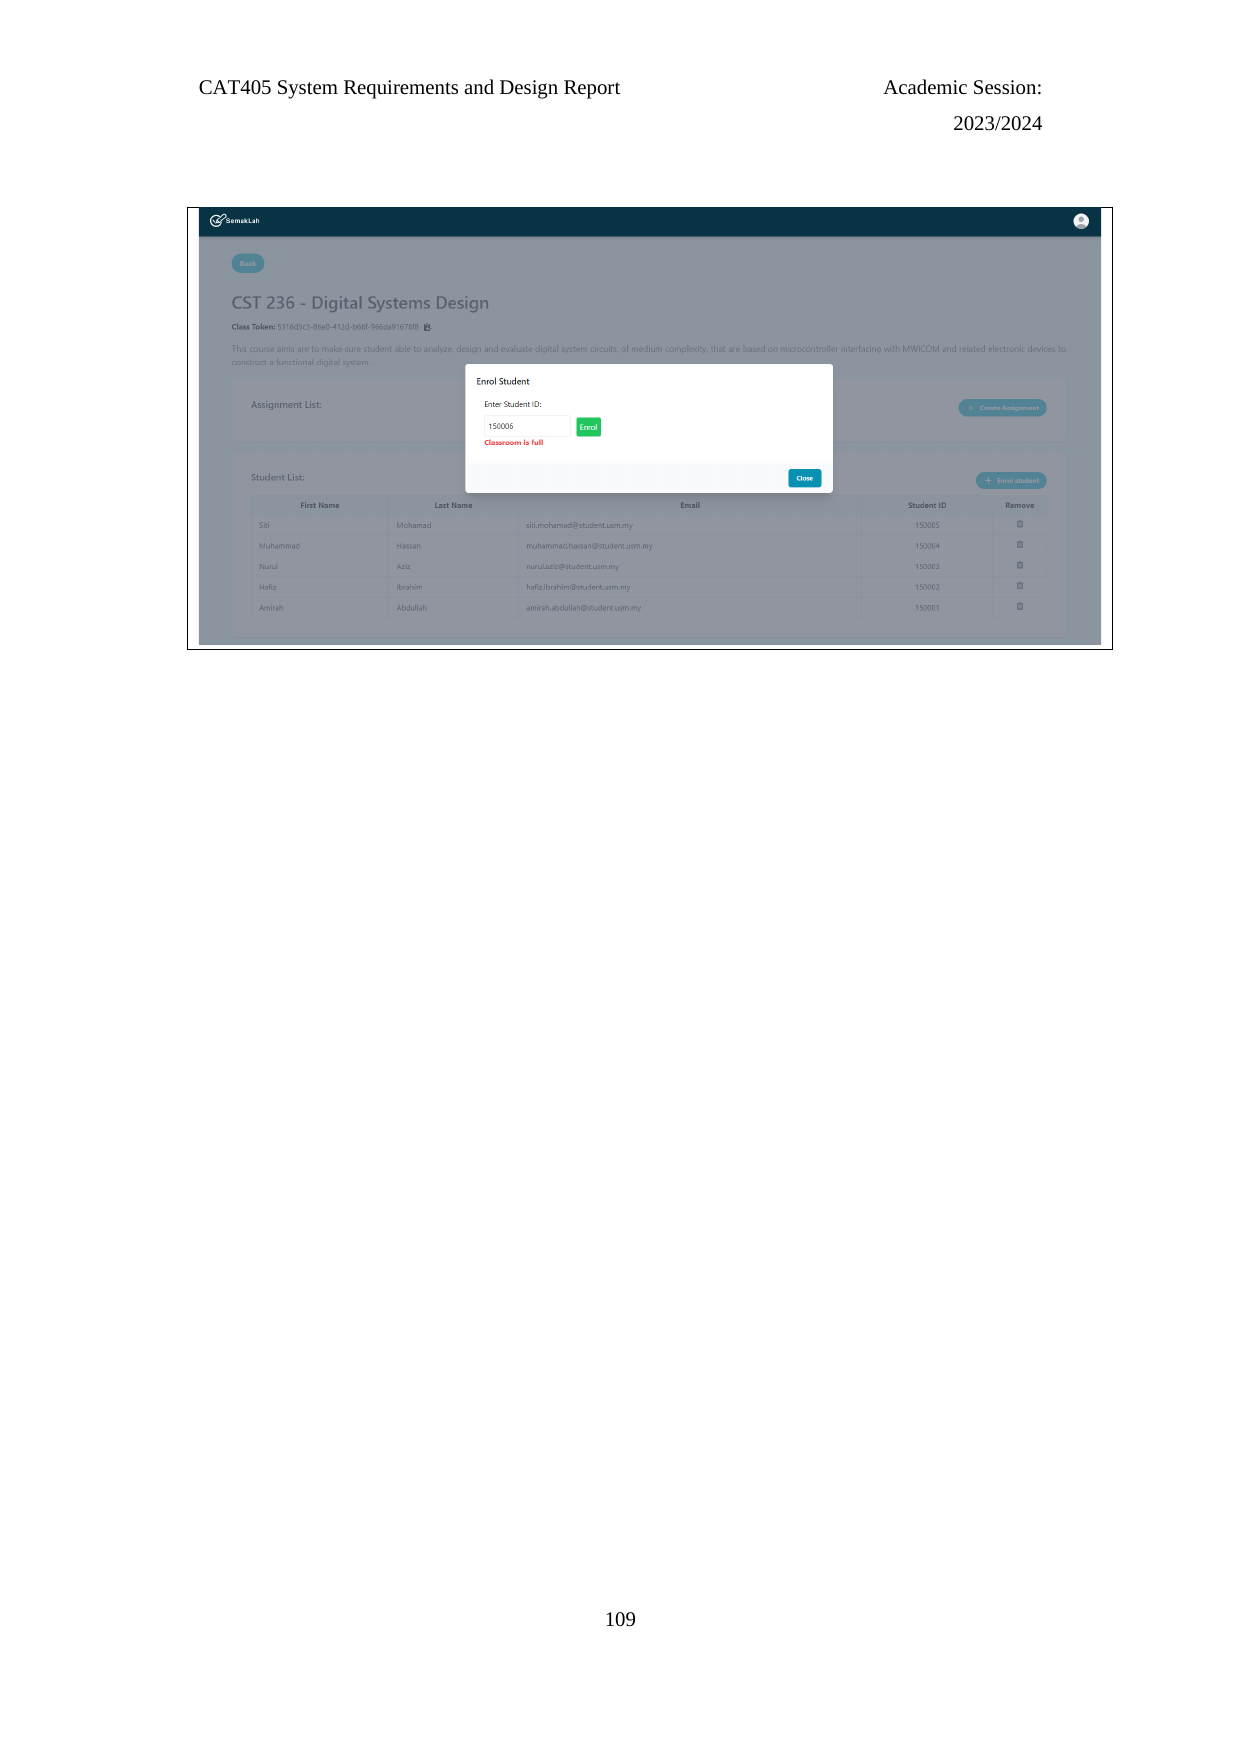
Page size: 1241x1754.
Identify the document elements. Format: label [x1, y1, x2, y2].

picture [198, 207, 1102, 645]
table_cell [188, 208, 1112, 649]
